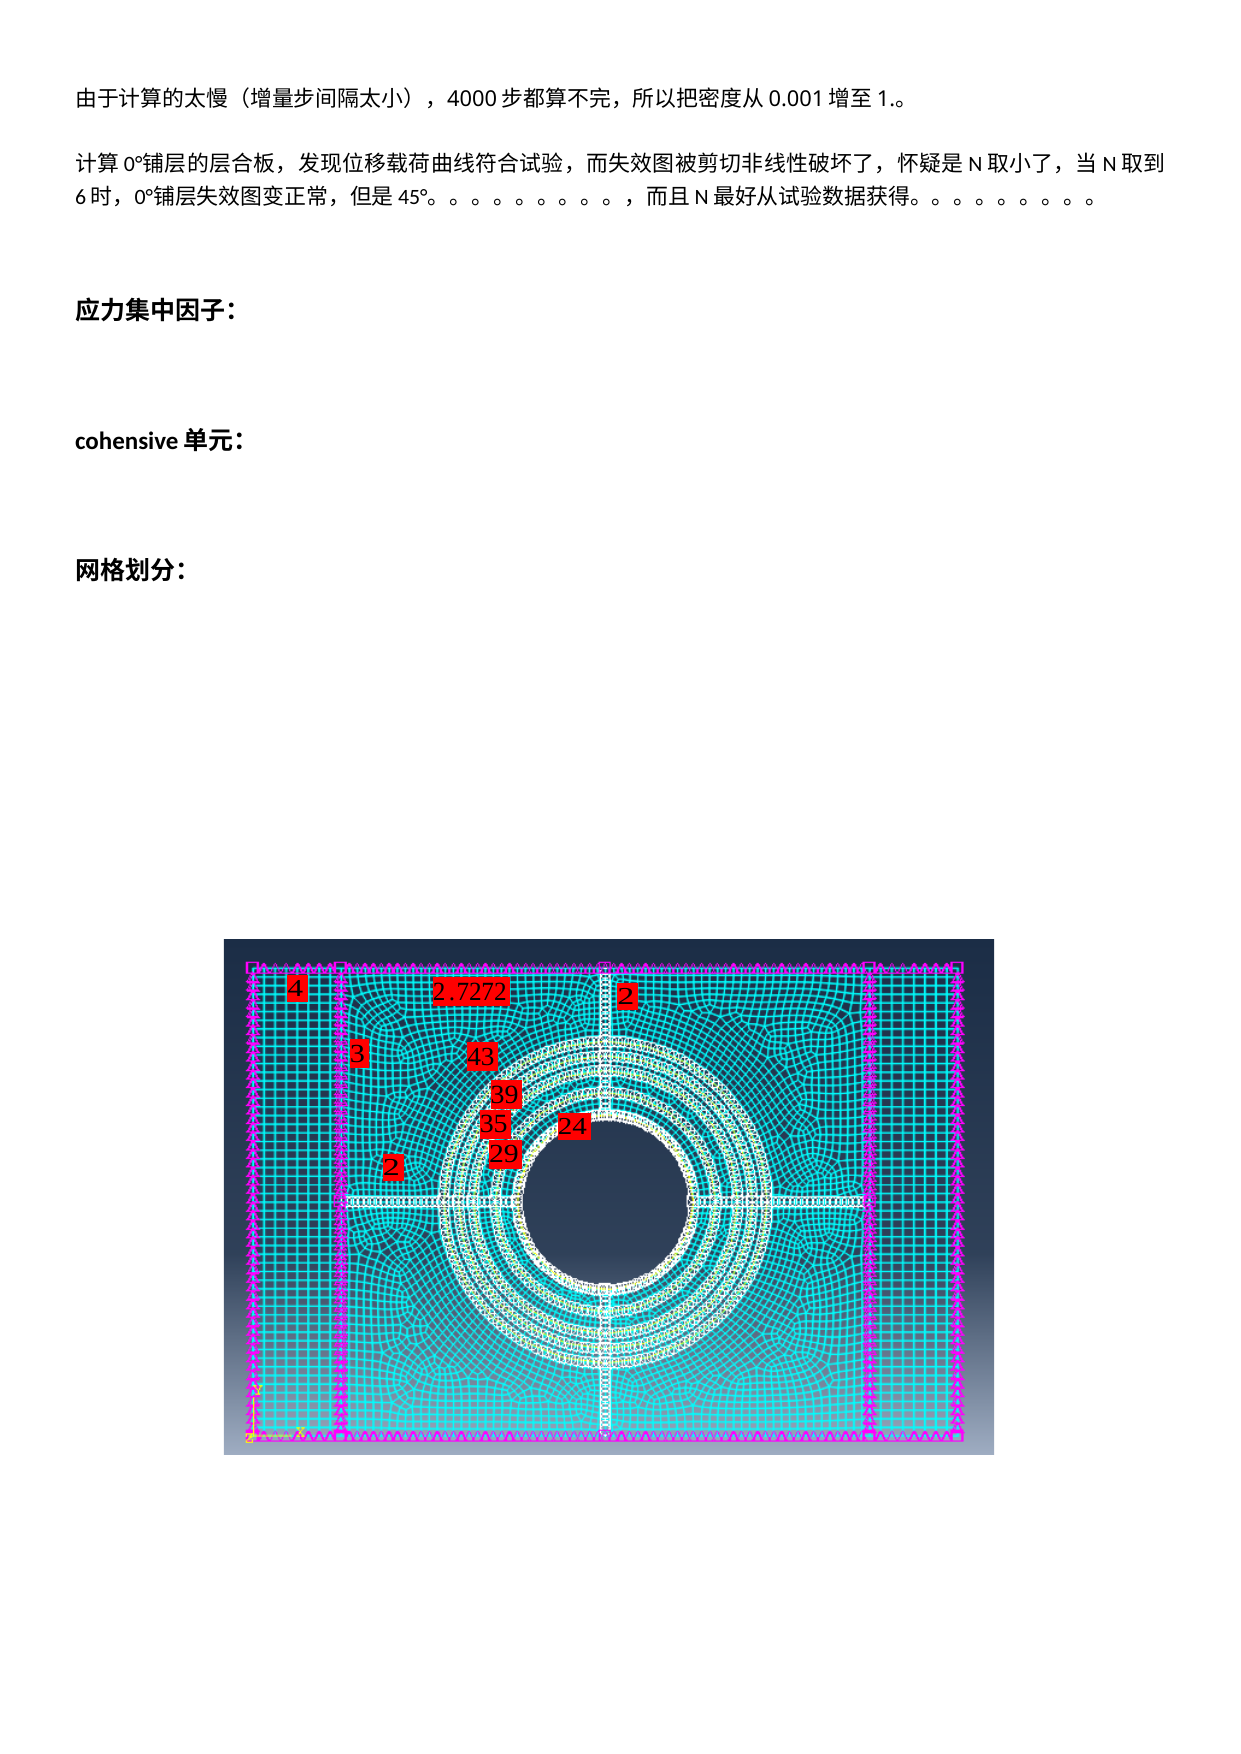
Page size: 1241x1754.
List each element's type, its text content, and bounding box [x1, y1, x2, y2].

picture [223, 939, 995, 1455]
text cohensive单元： [75, 406, 1165, 471]
text 网格划分： [75, 536, 1165, 601]
text 应力集中因子： [75, 276, 1165, 341]
text 计算0°铺层的层合板，发现位移载荷曲线符合试验，而失效图被剪切非线性破坏了，怀疑是N取小了，当N取到6时，0°铺层失效图变正常，但是45°。。。。。。。。。，而且N最好从试验数据获得。。。。。。。。。 [75, 146, 1165, 211]
text 由于计算的太慢（增量步间隔太小），4000步都算不完，所以把密度从0.001增至1.。 [75, 81, 1165, 113]
